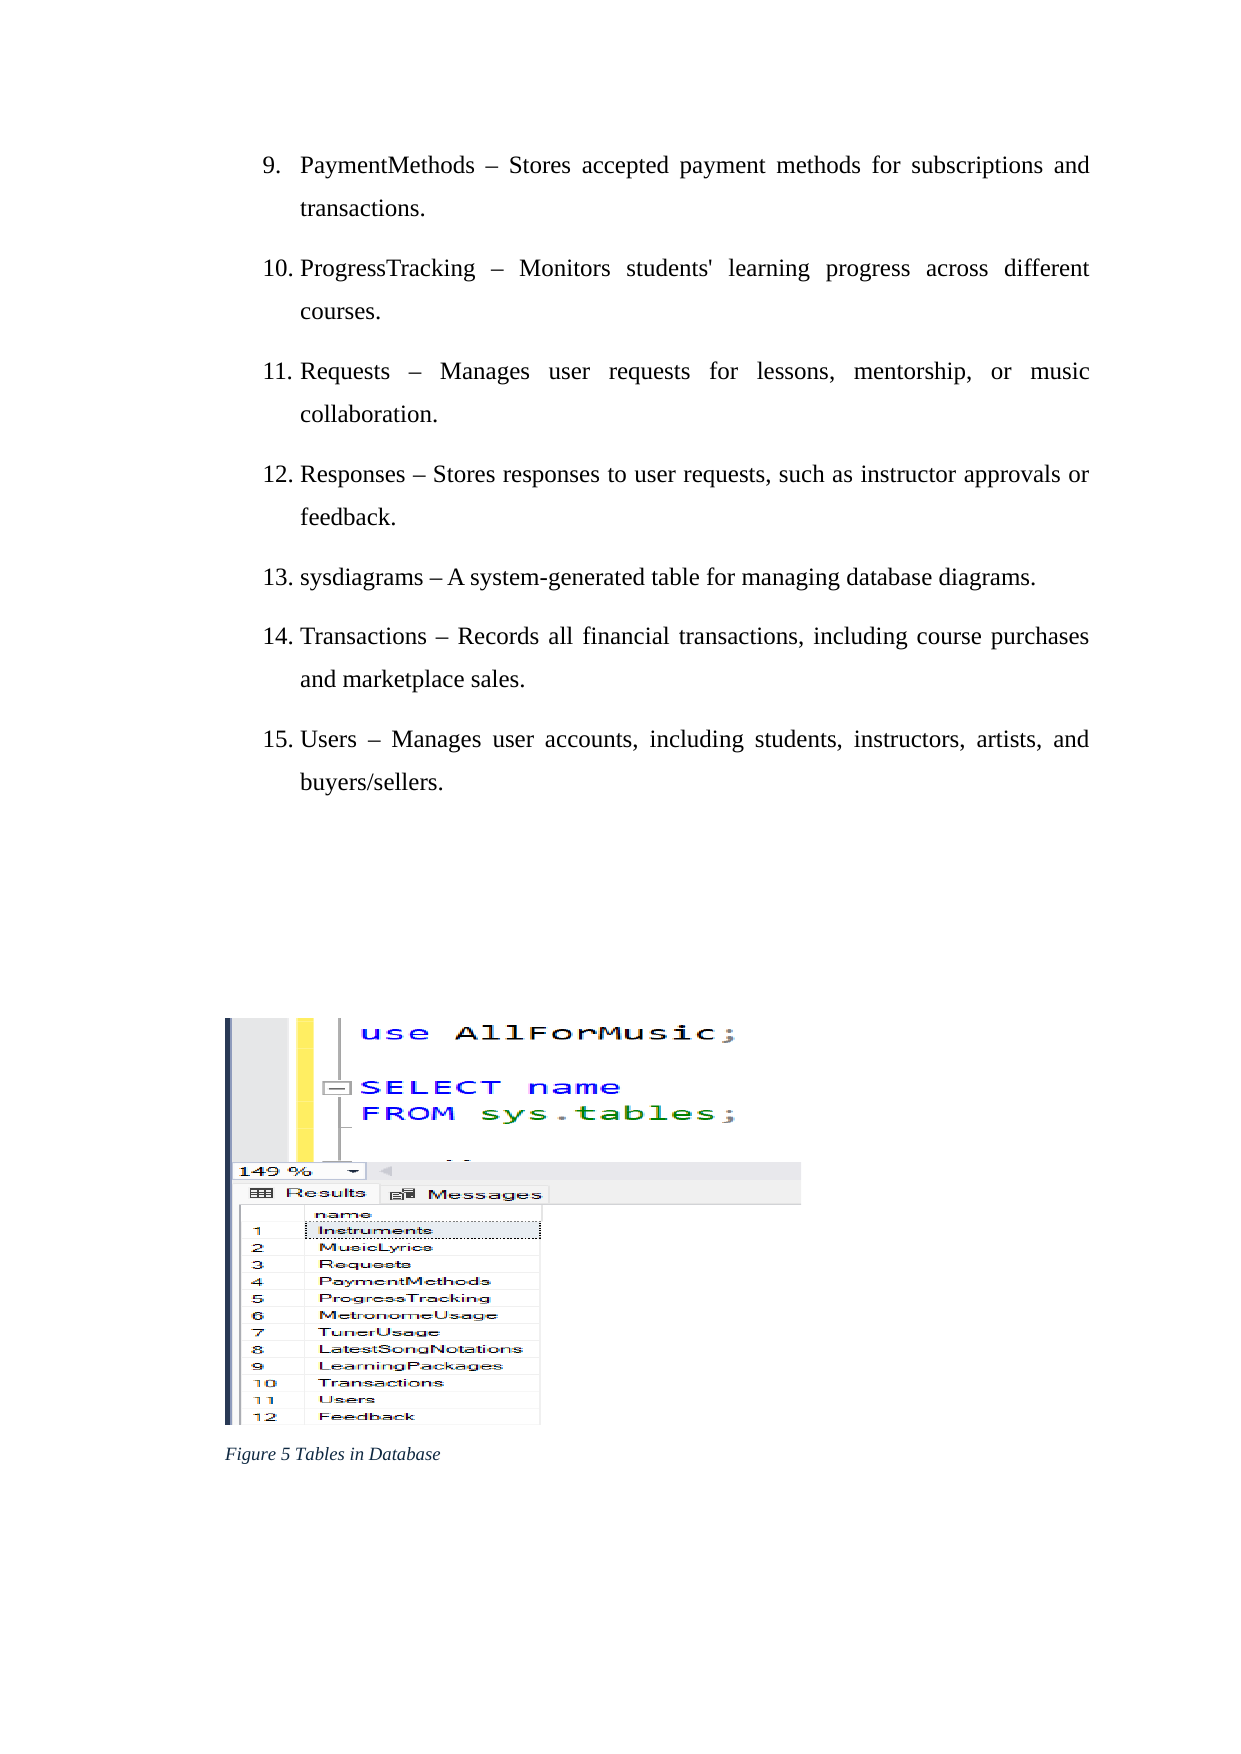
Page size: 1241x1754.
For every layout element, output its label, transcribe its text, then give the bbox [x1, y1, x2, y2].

picture [225, 1018, 802, 1425]
list sysdiagrams – A system-generated table for managing database diagrams. [262, 562, 1090, 590]
list PaymentMethods – Stores accepted payment methods for subscriptions and transactions. [262, 150, 1090, 222]
text Figure 5 Tables in Database [225, 1443, 1090, 1465]
list Responses – Stores responses to user requests, such as instructor approvals or feedback. [262, 459, 1090, 531]
list ProgressTracking – Monitors students' learning progress across different courses. [262, 253, 1090, 325]
list Requests – Manages user requests for lessons, mentorship, or music collaboration. [262, 356, 1090, 428]
list Transactions – Records all financial transactions, including course purchases and marketplace sales. [262, 621, 1090, 693]
list Users – Manages user accounts, including students, instructors, artists, and buyers/sellers. [262, 724, 1090, 796]
